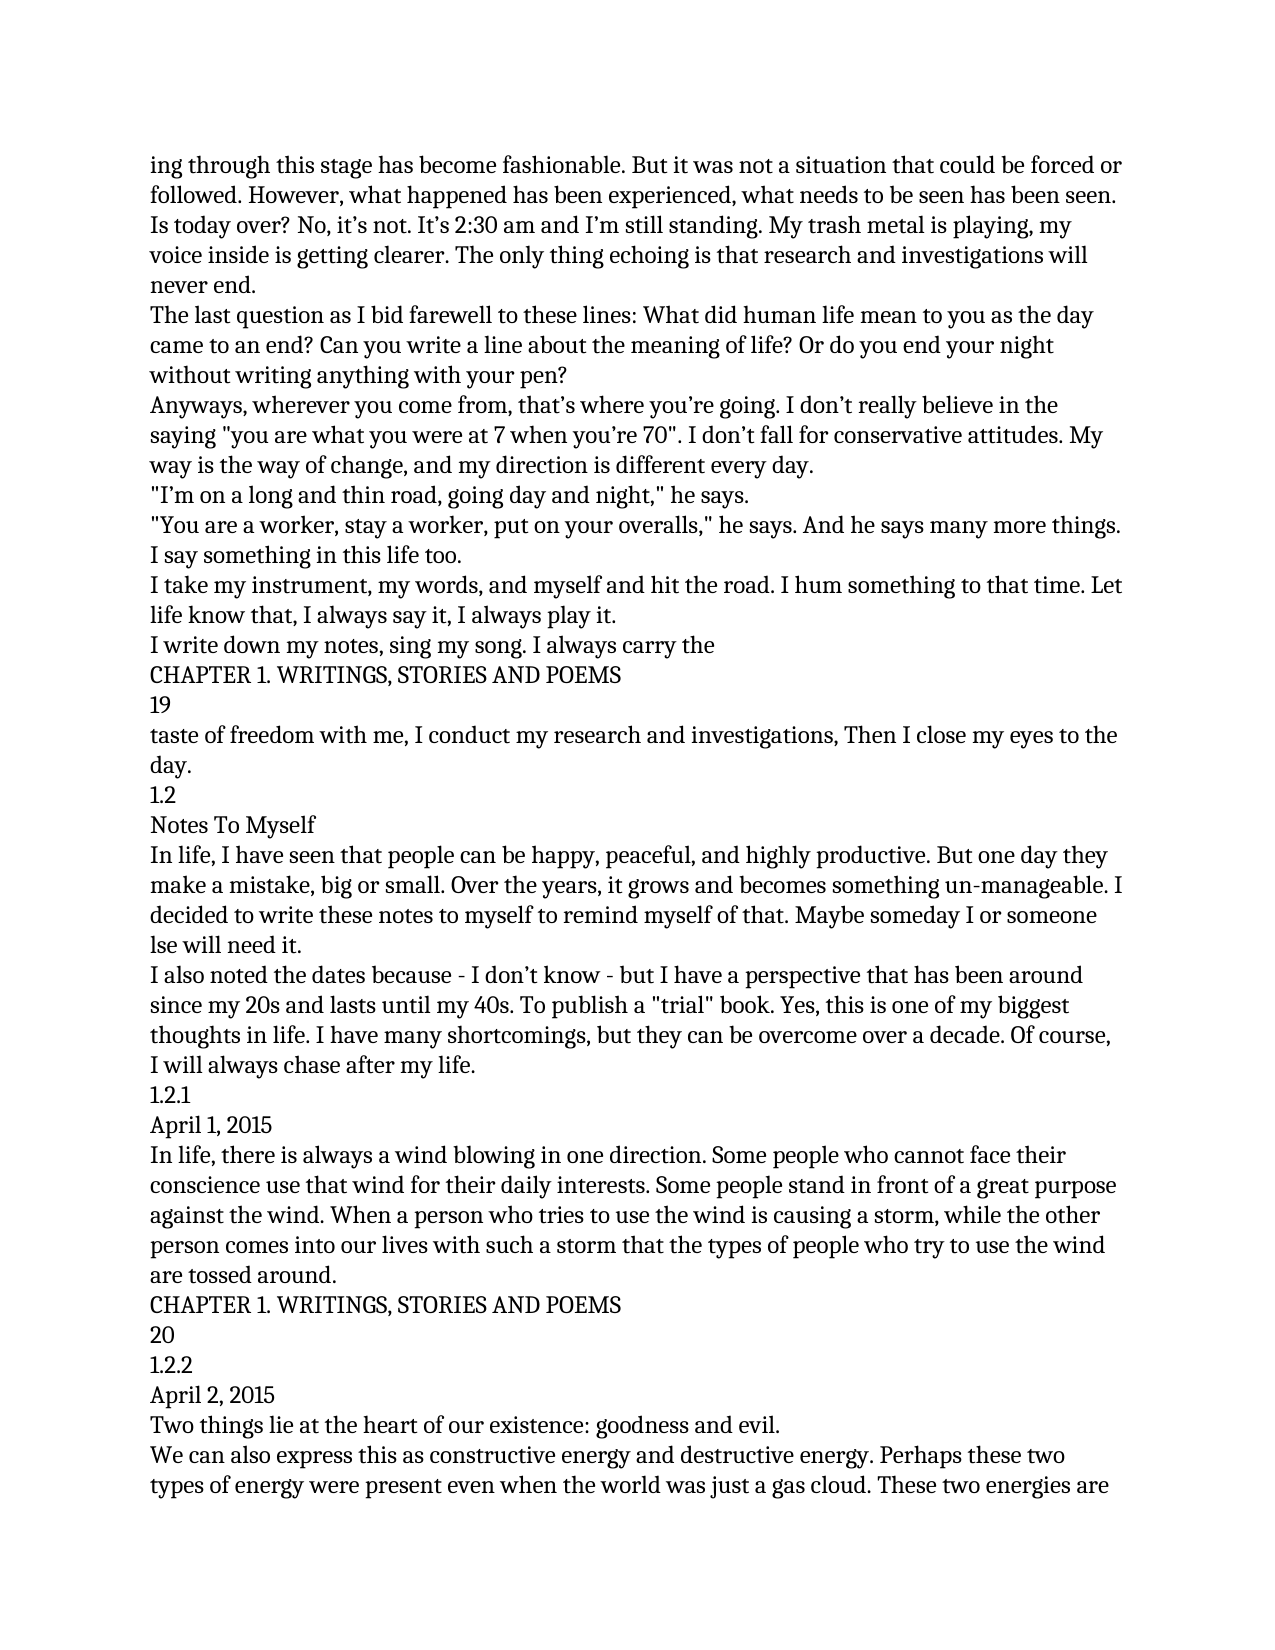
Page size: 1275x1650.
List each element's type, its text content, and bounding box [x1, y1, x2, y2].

text CHAPTER 1. WRITINGS, STORIES AND POEMS [150, 660, 1125, 690]
text I write down my notes, sing my song. I always carry the [150, 630, 1125, 660]
text CHAPTER 1. WRITINGS, STORIES AND POEMS [150, 1290, 1125, 1320]
text Two things lie at the heart of our existence: goodness and evil. [150, 1410, 1125, 1440]
text I also noted the dates because - I don’t know - but I have a perspective that has been around since my 20s and lasts until my 40s. To publish a "trial" book. Yes, this is one of my biggest thoughts in life. I have many shortcomings, but they can be overcome over a decade. Of course, I will always chase after my life. [150, 960, 1125, 1080]
text I take my instrument, my words, and myself and hit the road. I hum something to that time. Let life know that, I always say it, I always play it. [150, 570, 1125, 630]
text "You are a worker, stay a worker, put on your overalls," he says. And he says many more things. I say something in this life too. [150, 510, 1125, 570]
text 19 [150, 690, 1125, 720]
text ing through this stage has become fashionable. But it was not a situation that could be forced or followed. However, what happened has been experienced, what needs to be seen has been seen. [150, 150, 1125, 210]
text "I’m on a long and thin road, going day and night," he says. [150, 480, 1125, 510]
text April 2, 2015 [150, 1380, 1125, 1410]
text taste of freedom with me, I conduct my research and investigations, Then I close my eyes to the day. [150, 720, 1125, 780]
text The last question as I bid farewell to these lines: What did human life mean to you as the day came to an end? Can you write a line about the meaning of life? Or do you end your night without writing anything with your pen? [150, 300, 1125, 390]
text In life, there is always a wind blowing in one direction. Some people who cannot face their conscience use that wind for their daily interests. Some people stand in front of a great purpose against the wind. When a person who tries to use the wind is causing a storm, while the other person comes into our lives with such a storm that the types of people who try to use the wind are tossed around. [150, 1140, 1125, 1290]
text Is today over? No, it’s not. It’s 2:30 am and I’m still standing. My trash metal is playing, my voice inside is getting clearer. The only thing echoing is that research and investigations will never end. [150, 210, 1125, 300]
text Anyways, wherever you come from, that’s where you’re going. I don’t really believe in the saying "you are what you were at 7 when you’re 70". I don’t fall for conservative attitudes. My way is the way of change, and my direction is different every day. [150, 390, 1125, 480]
text Notes To Myself [150, 810, 1125, 840]
text 20 [150, 1320, 1125, 1350]
text 1.2.1 [150, 1080, 1125, 1110]
text April 1, 2015 [150, 1110, 1125, 1140]
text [150, 1440, 1125, 1500]
text 1.2.2 [150, 1350, 1125, 1380]
text In life, I have seen that people can be happy, peaceful, and highly productive. But one day they make a mistake, big or small. Over the years, it grows and becomes something un-manageable. I decided to write these notes to myself to remind myself of that. Maybe someday I or someone lse will need it. [150, 840, 1125, 960]
text 1.2 [150, 780, 1125, 810]
